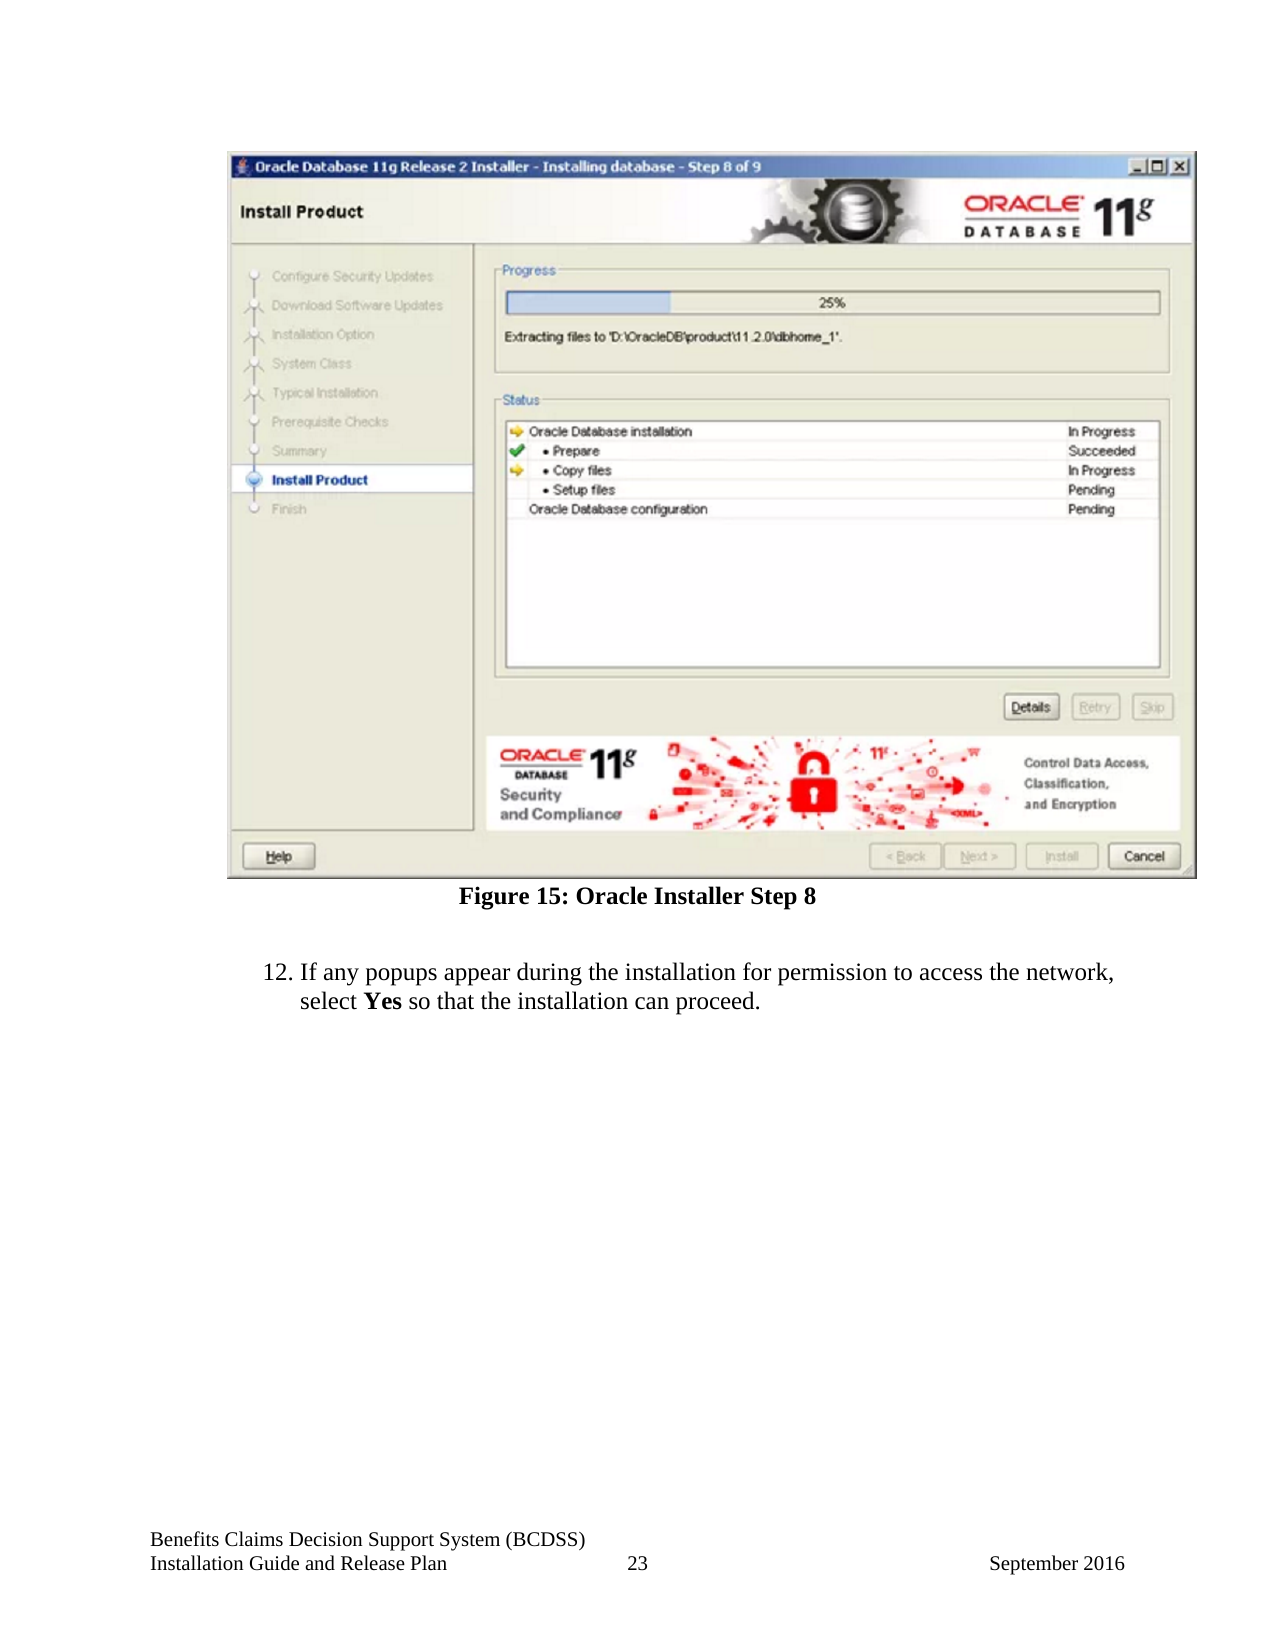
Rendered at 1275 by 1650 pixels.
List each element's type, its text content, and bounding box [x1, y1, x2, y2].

list If any popups appear during the installation for permission to access the network, select Yes so that the installation can proceed. [262, 957, 1125, 1015]
picture [225, 150, 1200, 882]
